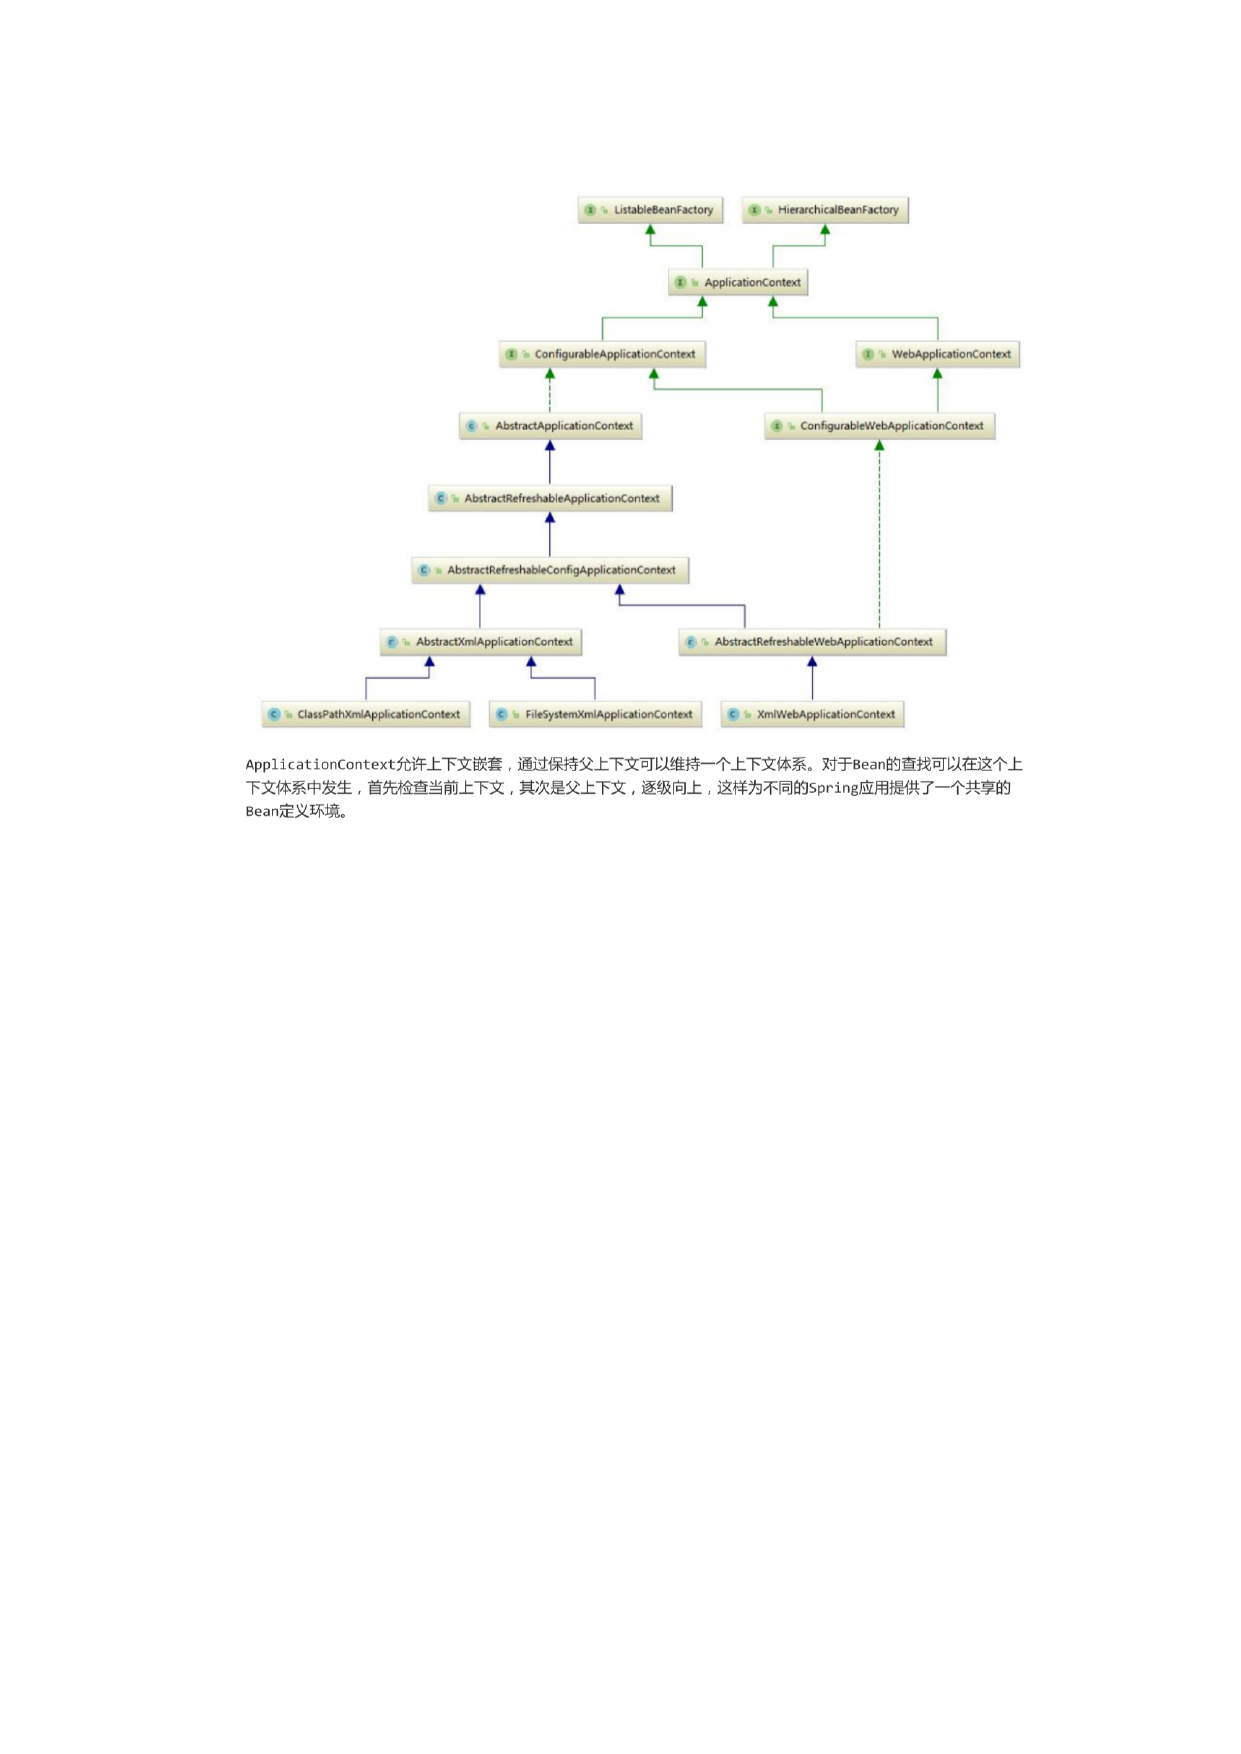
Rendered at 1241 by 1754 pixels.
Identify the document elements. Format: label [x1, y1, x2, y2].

picture [187, 162, 1053, 841]
